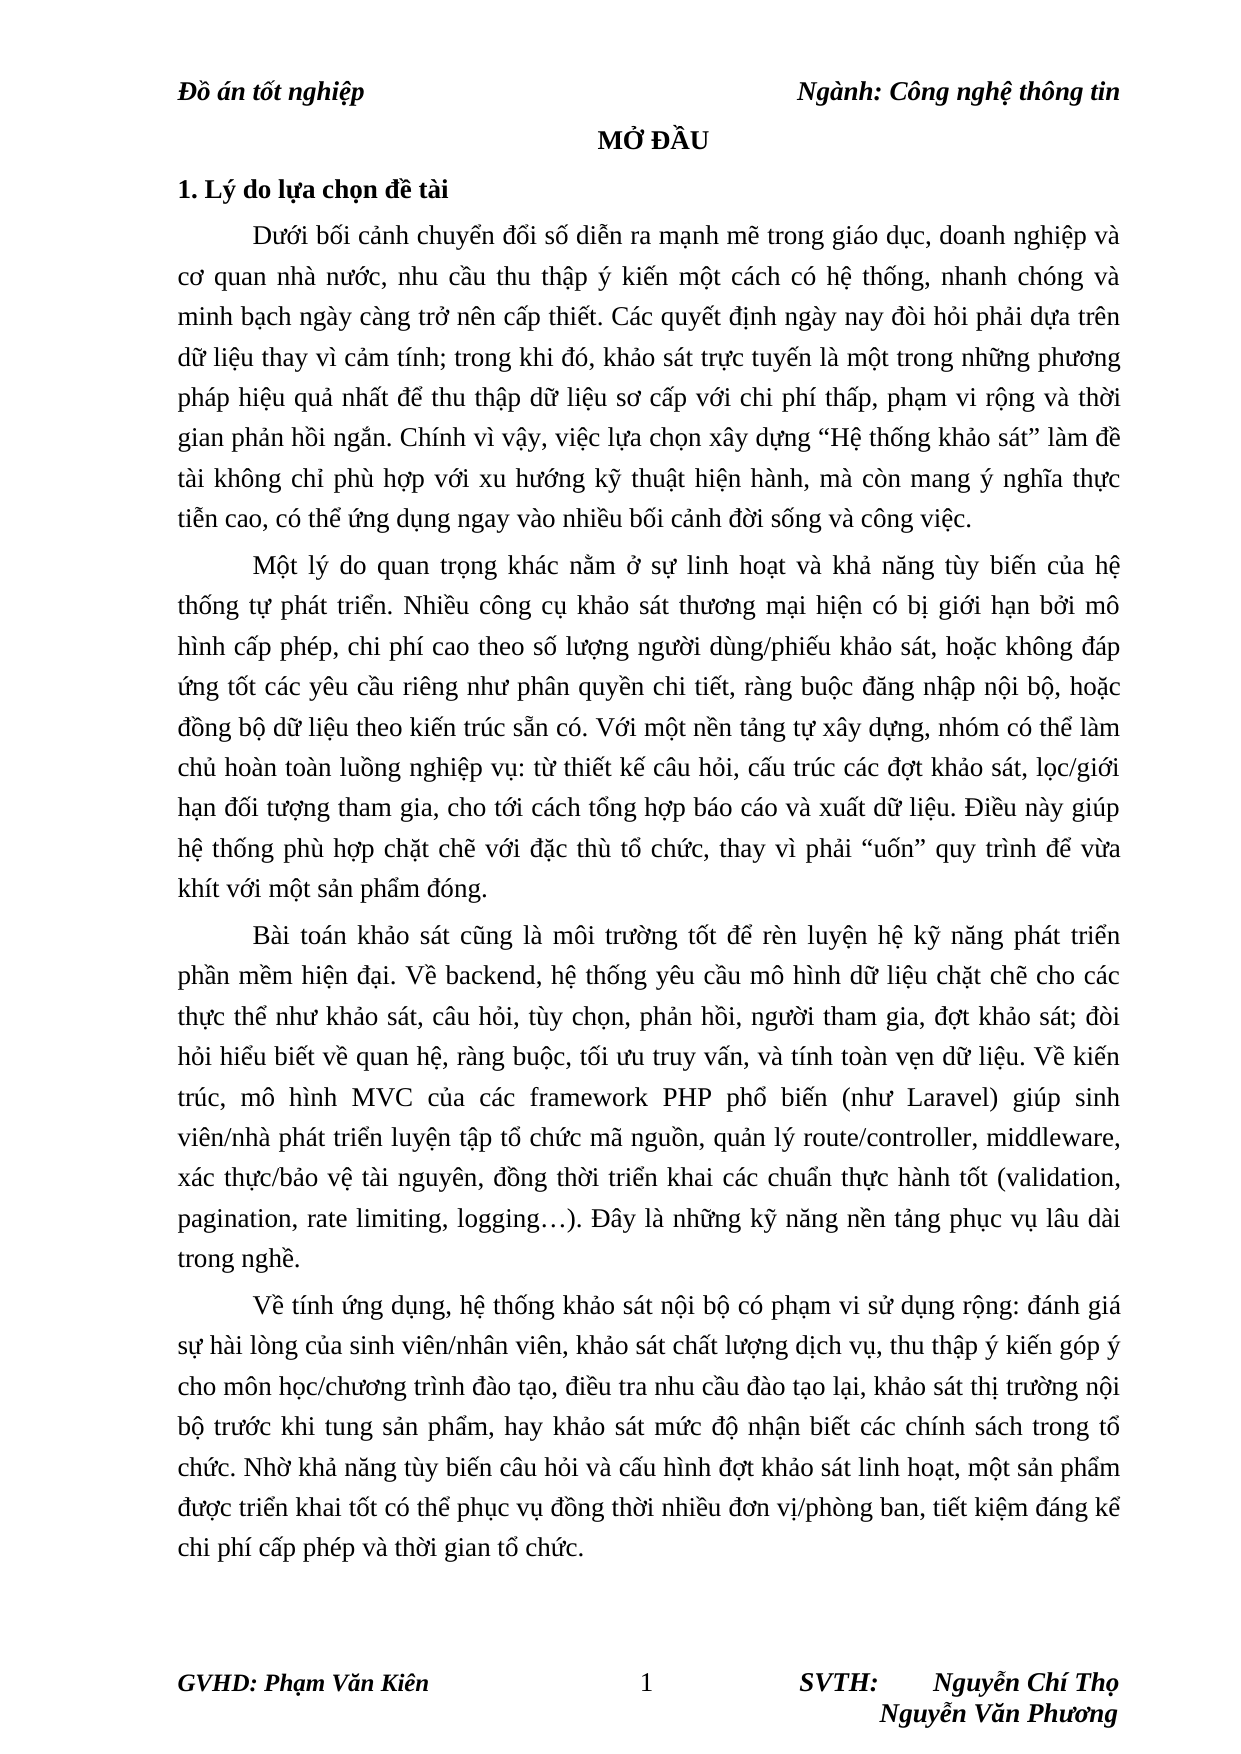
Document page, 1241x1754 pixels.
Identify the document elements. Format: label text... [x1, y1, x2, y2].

text Về tính ứng dụng, hệ thống khảo sát nội bộ có phạm vi sử dụng rộng: đánh giá sự hài lòng của sinh viên/nhân viên, khảo sát chất lượng dịch vụ, thu thập ý kiến góp ý cho môn học/chương trình đào tạo, điều tra nhu cầu đào tạo lại, khảo sát thị trường nội bộ trước khi tung sản phẩm, hay khảo sát mức độ nhận biết các chính sách trong tổ chức. Nhờ khả năng tùy biến câu hỏi và cấu hình đợt khảo sát linh hoạt, một sản phẩm được triển khai tốt có thể phục vụ đồng thời nhiều đơn vị/phòng ban, tiết kiệm đáng kể chi phí cấp phép và thời gian tổ chức. [177, 1289, 1122, 1563]
subtitle MỞ ĐẦU [177, 124, 1122, 156]
text Bài toán khảo sát cũng là môi trường tốt để rèn luyện hệ kỹ năng phát triển phần mềm hiện đại. Về backend, hệ thống yêu cầu mô hình dữ liệu chặt chẽ cho các thực thể như khảo sát, câu hỏi, tùy chọn, phản hồi, người tham gia, đợt khảo sát; đòi hỏi hiểu biết về quan hệ, ràng buộc, tối ưu truy vấn, và tính toàn vẹn dữ liệu. Về kiến trúc, mô hình MVC của các framework PHP phổ biến (như Laravel) giúp sinh viên/nhà phát triển luyện tập tổ chức mã nguồn, quản lý route/controller, middleware, xác thực/bảo vệ tài nguyên, đồng thời triển khai các chuẩn thực hành tốt (validation, pagination, rate limiting, logging…). Đây là những kỹ năng nền tảng phục vụ lâu dài trong nghề. [177, 919, 1122, 1273]
text Dưới bối cảnh chuyển đổi số diễn ra mạnh mẽ trong giáo dục, doanh nghiệp và cơ quan nhà nước, nhu cầu thu thập ý kiến một cách có hệ thống, nhanh chóng và minh bạch ngày càng trở nên cấp thiết. Các quyết định ngày nay đòi hỏi phải dựa trên dữ liệu thay vì cảm tính; trong khi đó, khảo sát trực tuyến là một trong những phương pháp hiệu quả nhất để thu thập dữ liệu sơ cấp với chi phí thấp, phạm vi rộng và thời gian phản hồi ngắn. Chính vì vậy, việc lựa chọn xây dựng “Hệ thống khảo sát” làm đề tài không chỉ phù hợp với xu hướng kỹ thuật hiện hành, mà còn mang ý nghĩa thực tiễn cao, có thể ứng dụng ngay vào nhiều bối cảnh đời sống và công việc. [177, 219, 1122, 533]
text Một lý do quan trọng khác nằm ở sự linh hoạt và khả năng tùy biến của hệ thống tự phát triển. Nhiều công cụ khảo sát thương mại hiện có bị giới hạn bởi mô hình cấp phép, chi phí cao theo số lượng người dùng/phiếu khảo sát, hoặc không đáp ứng tốt các yêu cầu riêng như phân quyền chi tiết, ràng buộc đăng nhập nội bộ, hoặc đồng bộ dữ liệu theo kiến trúc sẵn có. Với một nền tảng tự xây dựng, nhóm có thể làm chủ hoàn toàn luồng nghiệp vụ: từ thiết kế câu hỏi, cấu trúc các đợt khảo sát, lọc/giới hạn đối tượng tham gia, cho tới cách tổng hợp báo cáo và xuất dữ liệu. Điều này giúp hệ thống phù hợp chặt chẽ với đặc thù tổ chức, thay vì phải “uốn” quy trình để vừa khít với một sản phẩm đóng. [177, 549, 1122, 903]
subtitle 1. Lý do lựa chọn đề tài [177, 173, 1122, 204]
